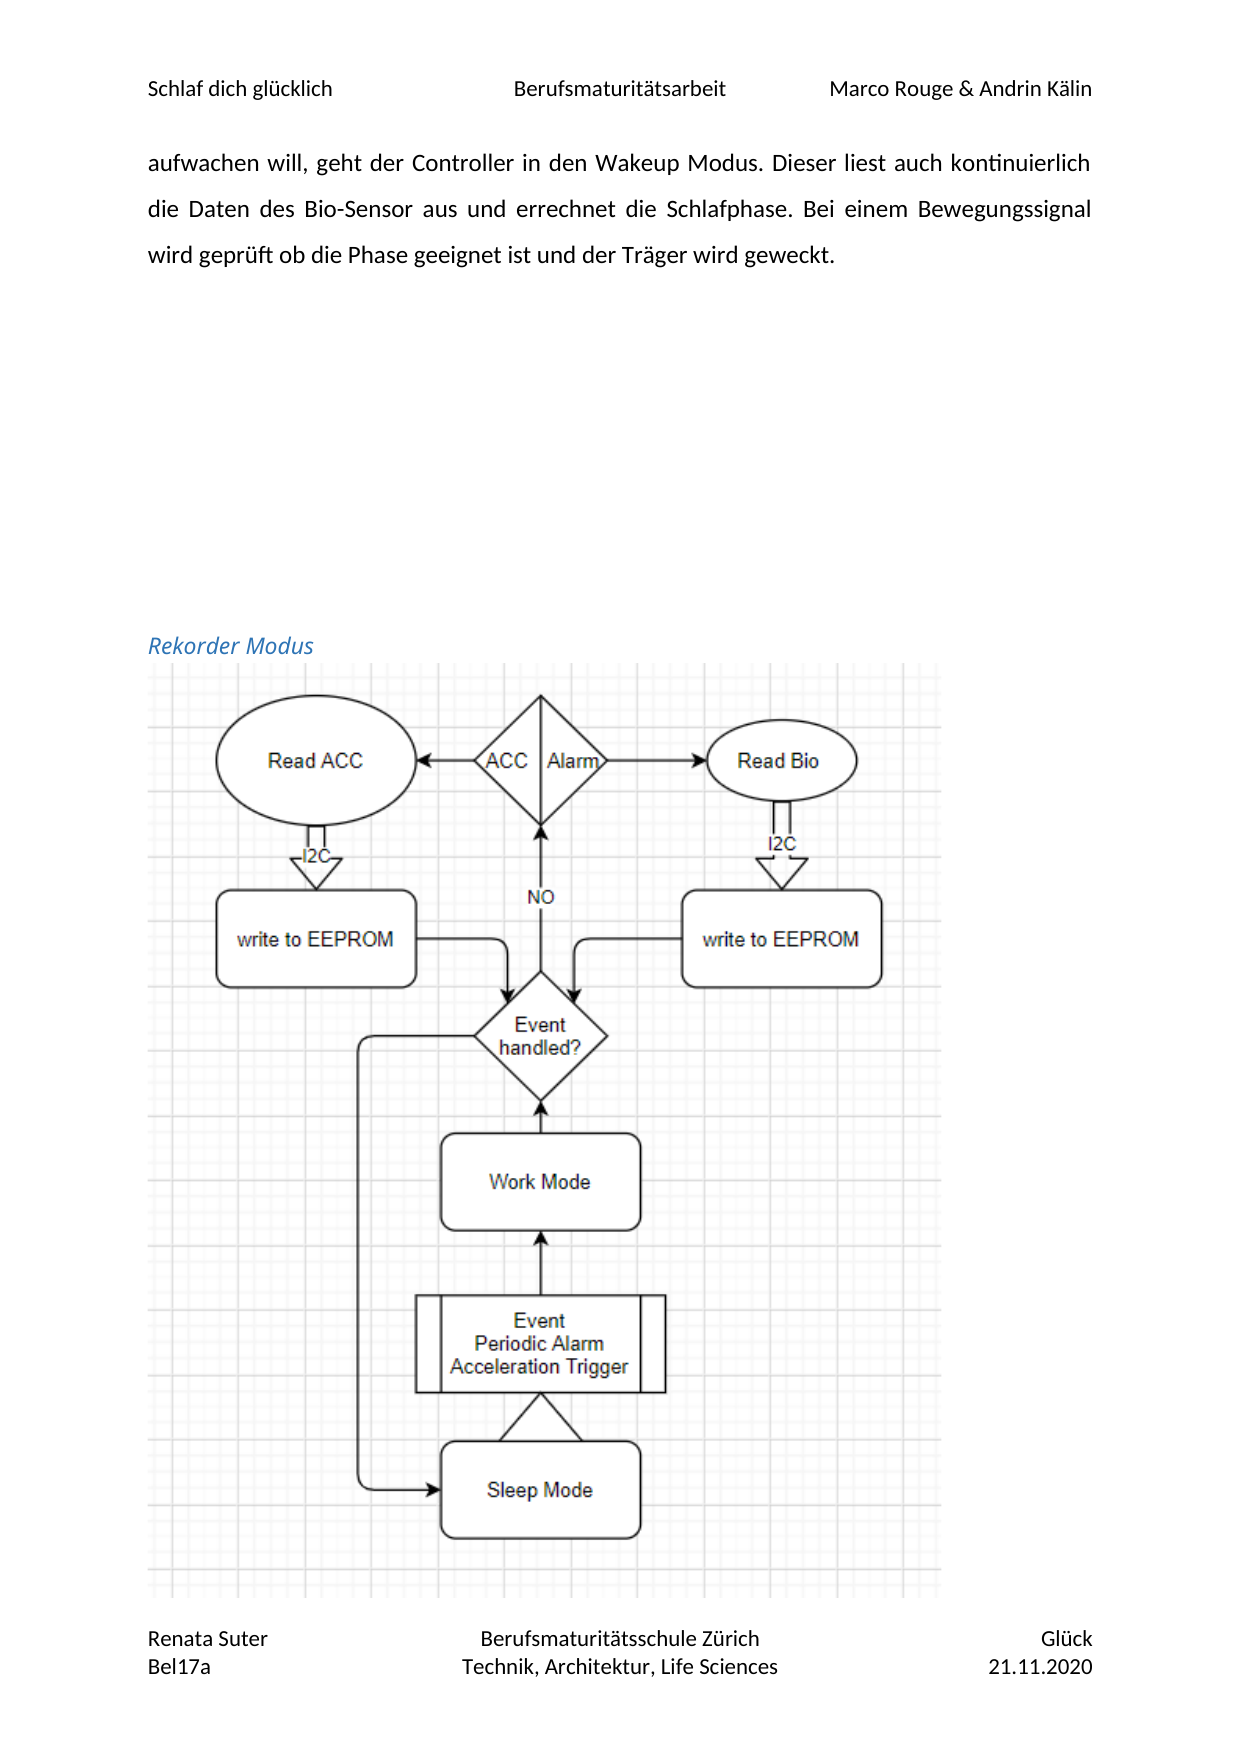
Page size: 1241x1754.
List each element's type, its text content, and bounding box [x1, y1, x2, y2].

subtitle Rekorder Modus [148, 629, 1093, 661]
picture [147, 663, 942, 1598]
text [148, 148, 1093, 269]
